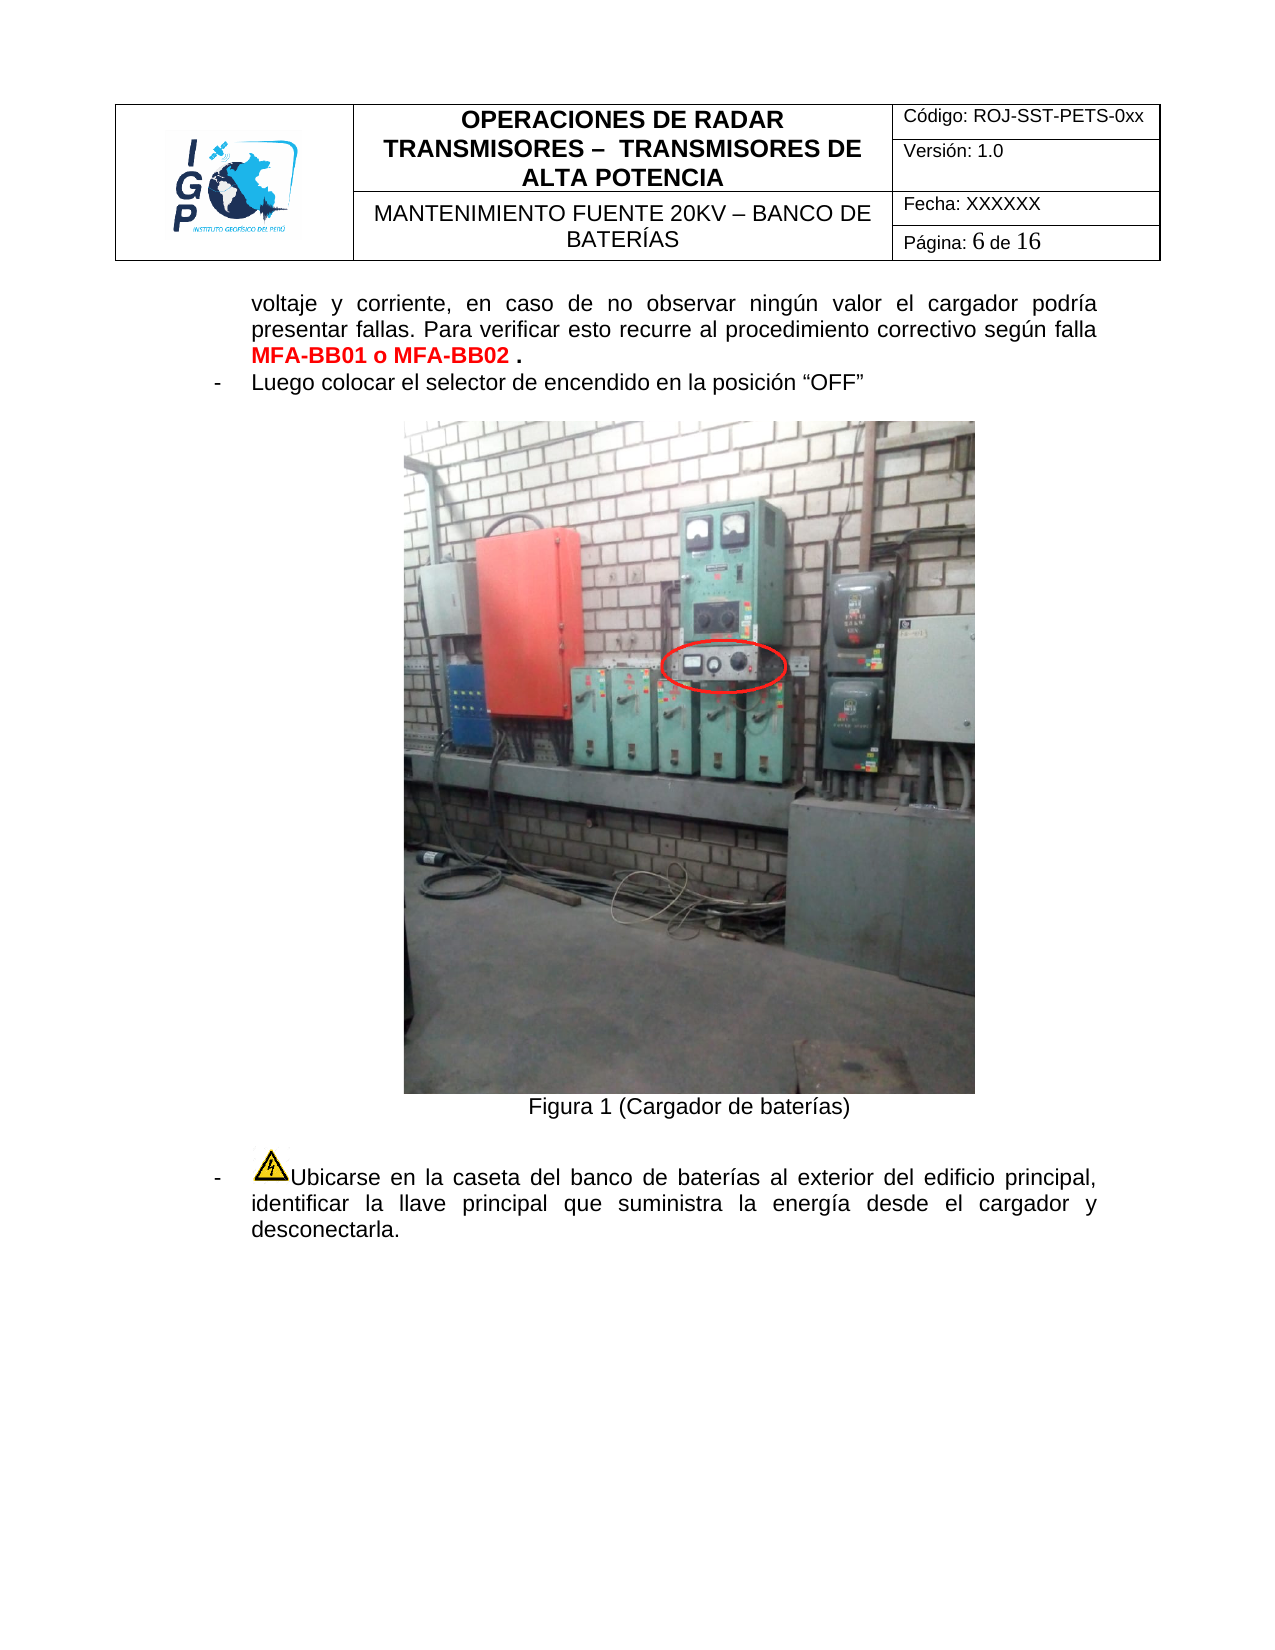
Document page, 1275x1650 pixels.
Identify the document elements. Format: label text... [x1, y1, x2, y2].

list Luego colocar el selector de encendido en la posición “OFF” [213, 369, 1098, 395]
picture [403, 421, 975, 1094]
picture [251, 1145, 290, 1185]
list Ubicarse en la caseta del banco de baterías al exterior del edificio principal, identificar la llave principal que suministra la energía desde el cargador y desconectarla. [213, 1146, 1098, 1242]
picture [165, 130, 302, 240]
text Figura 1 (Cargador de baterías) [281, 1093, 1098, 1119]
